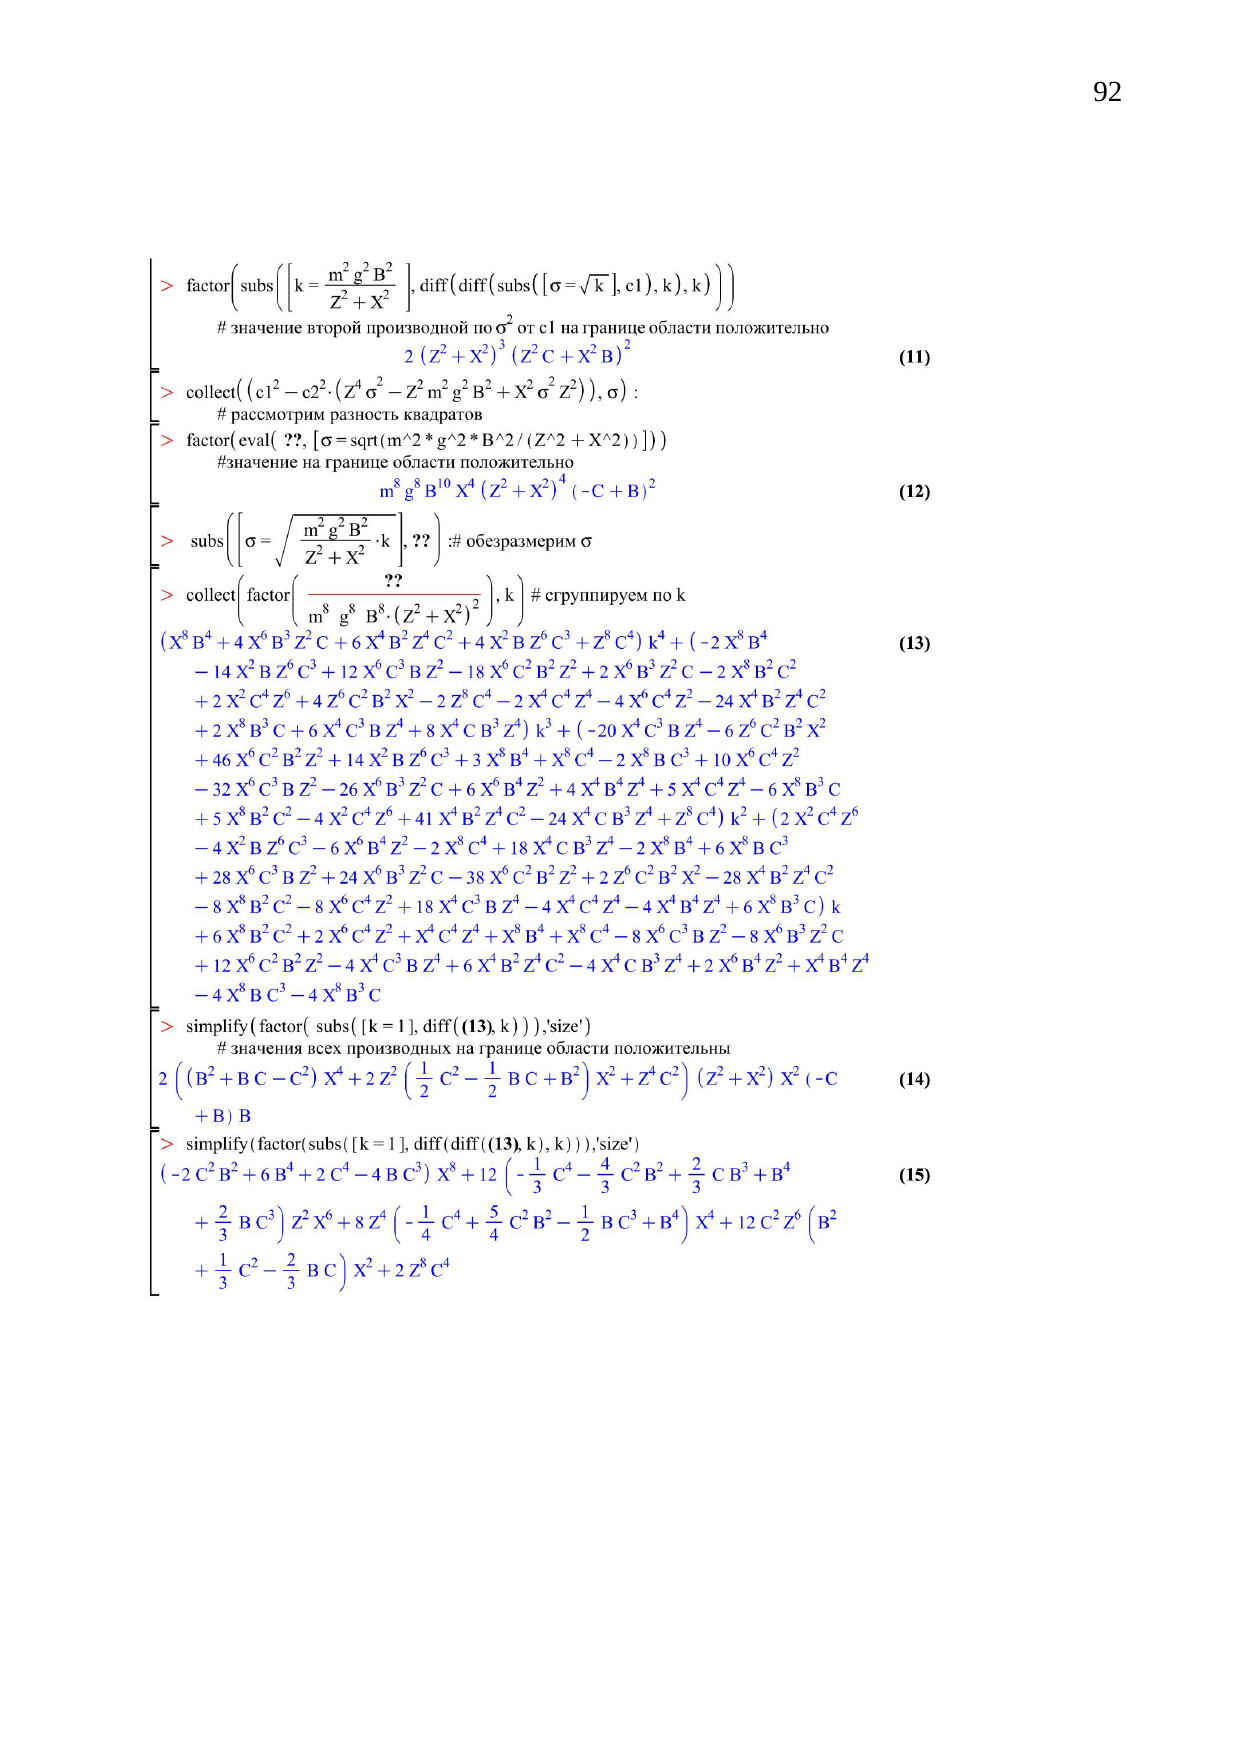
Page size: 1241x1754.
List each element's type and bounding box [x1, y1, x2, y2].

picture [59, 118, 1004, 1456]
